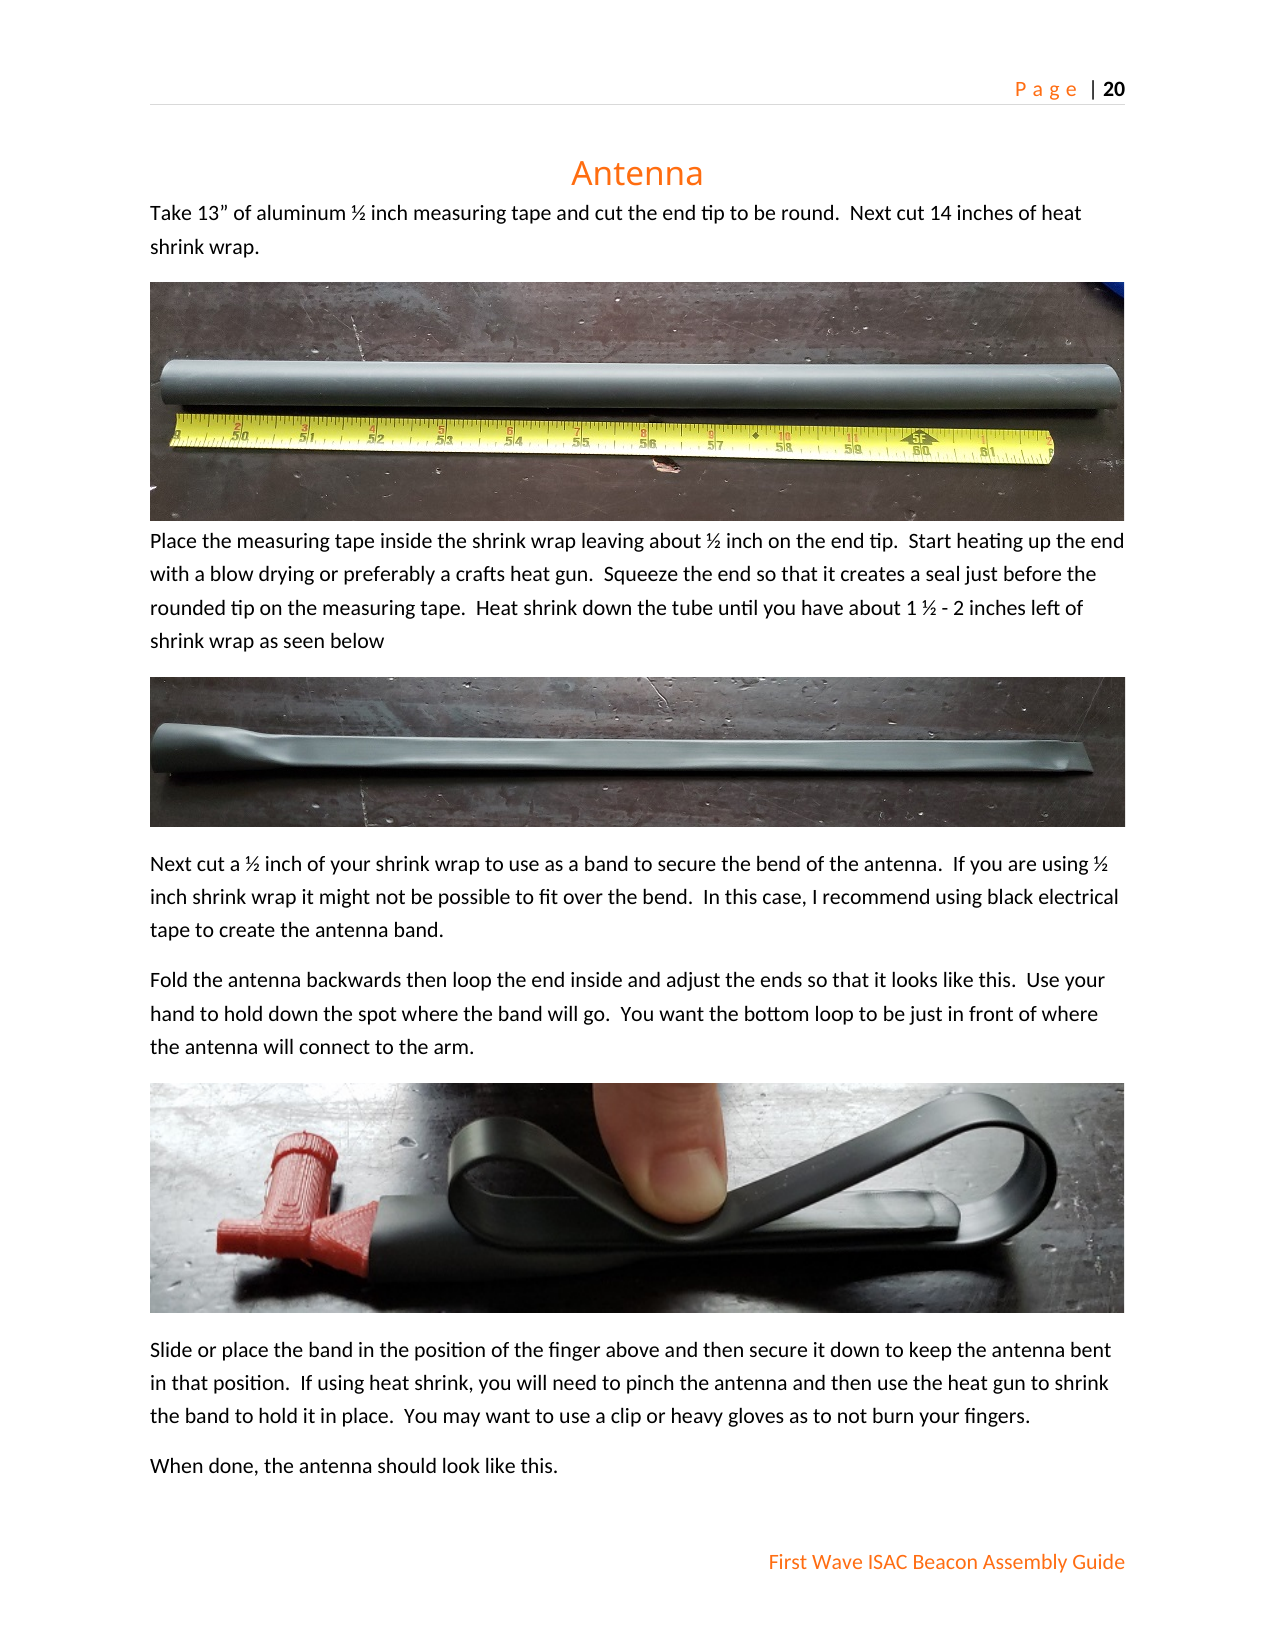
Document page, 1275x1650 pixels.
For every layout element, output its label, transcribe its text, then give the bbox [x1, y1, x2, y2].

text Place the measuring tape inside the shrink wrap leaving about ½ inch on the end tip. Start heating up the end with a blow drying or preferably a crafts heat gun. Squeeze the end so that it creates a seal just before the rounded tip on the measuring tape. Heat shrink down the tube until you have about 1 ½ - 2 inches left of shrink wrap as seen below [150, 521, 1125, 654]
text When done, the antenna should look like this. [150, 1453, 1125, 1479]
picture [150, 1083, 1125, 1313]
picture [150, 677, 1125, 827]
text Take 13” of aluminum ½ inch measuring tape and cut the end tip to be round. Next cut 14 inches of heat shrink wrap. [150, 199, 1125, 259]
picture [150, 282, 1125, 521]
text Next cut a ½ inch of your shrink wrap to use as a band to secure the bend of the antenna. If you are using ½ inch shrink wrap it might not be possible to fit over the bend. In this case, I recommend using black electrical tape to create the antenna band. [150, 850, 1125, 943]
subtitle Antenna [150, 150, 1125, 195]
text Fold the antenna backwards then loop the end inside and adjust the ends so that it looks like this. Use your hand to hold down the spot where the band will go. You want the bottom loop to be just in front of where the antenna will connect to the arm. [150, 966, 1125, 1060]
text Slide or place the band in the position of the finger above and then secure it down to keep the antenna bent in that position. If using heat shrink, you will need to pinch the antenna and then use the heat gun to shrink the band to hold it in place. You may want to use a clip or heavy gloves as to not burn your fingers. [150, 1336, 1125, 1429]
